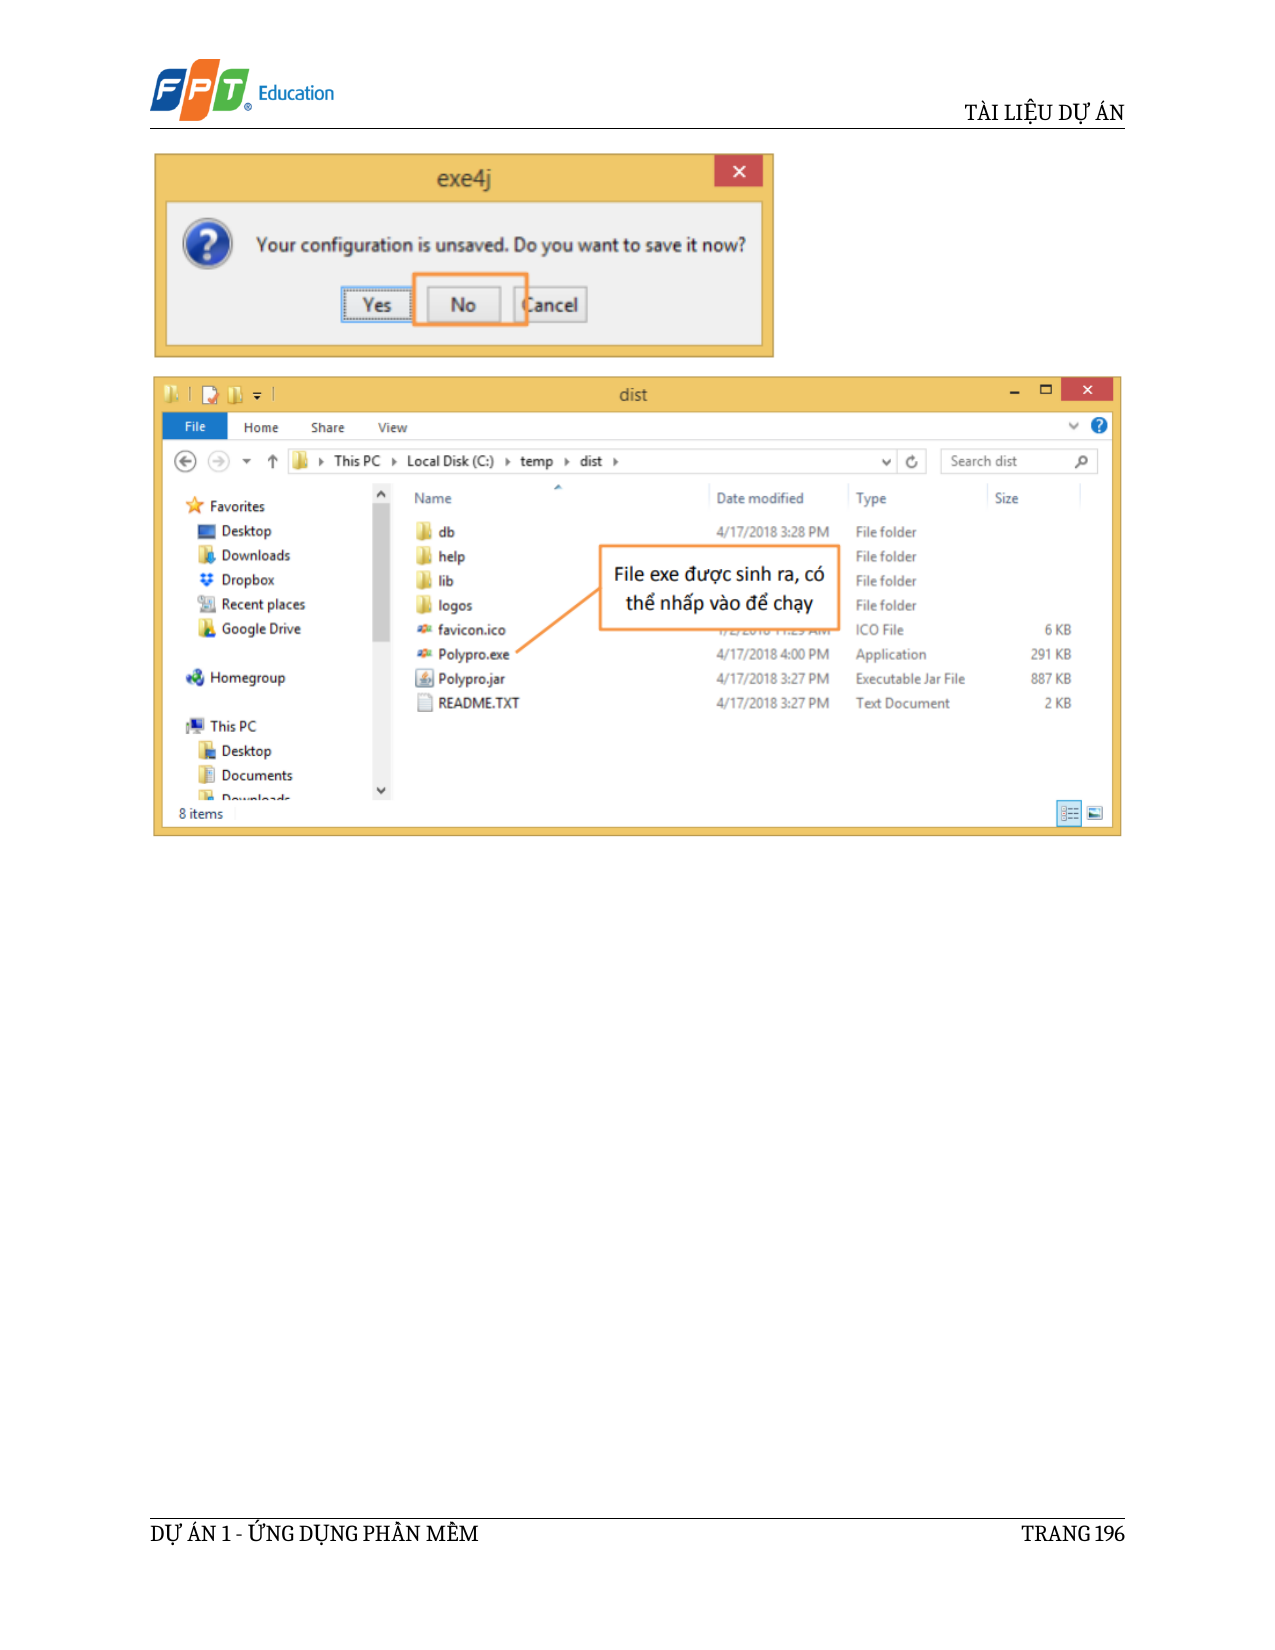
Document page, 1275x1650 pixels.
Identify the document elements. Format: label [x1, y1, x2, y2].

picture [150, 150, 782, 364]
picture [150, 59, 336, 121]
picture [150, 373, 1125, 842]
